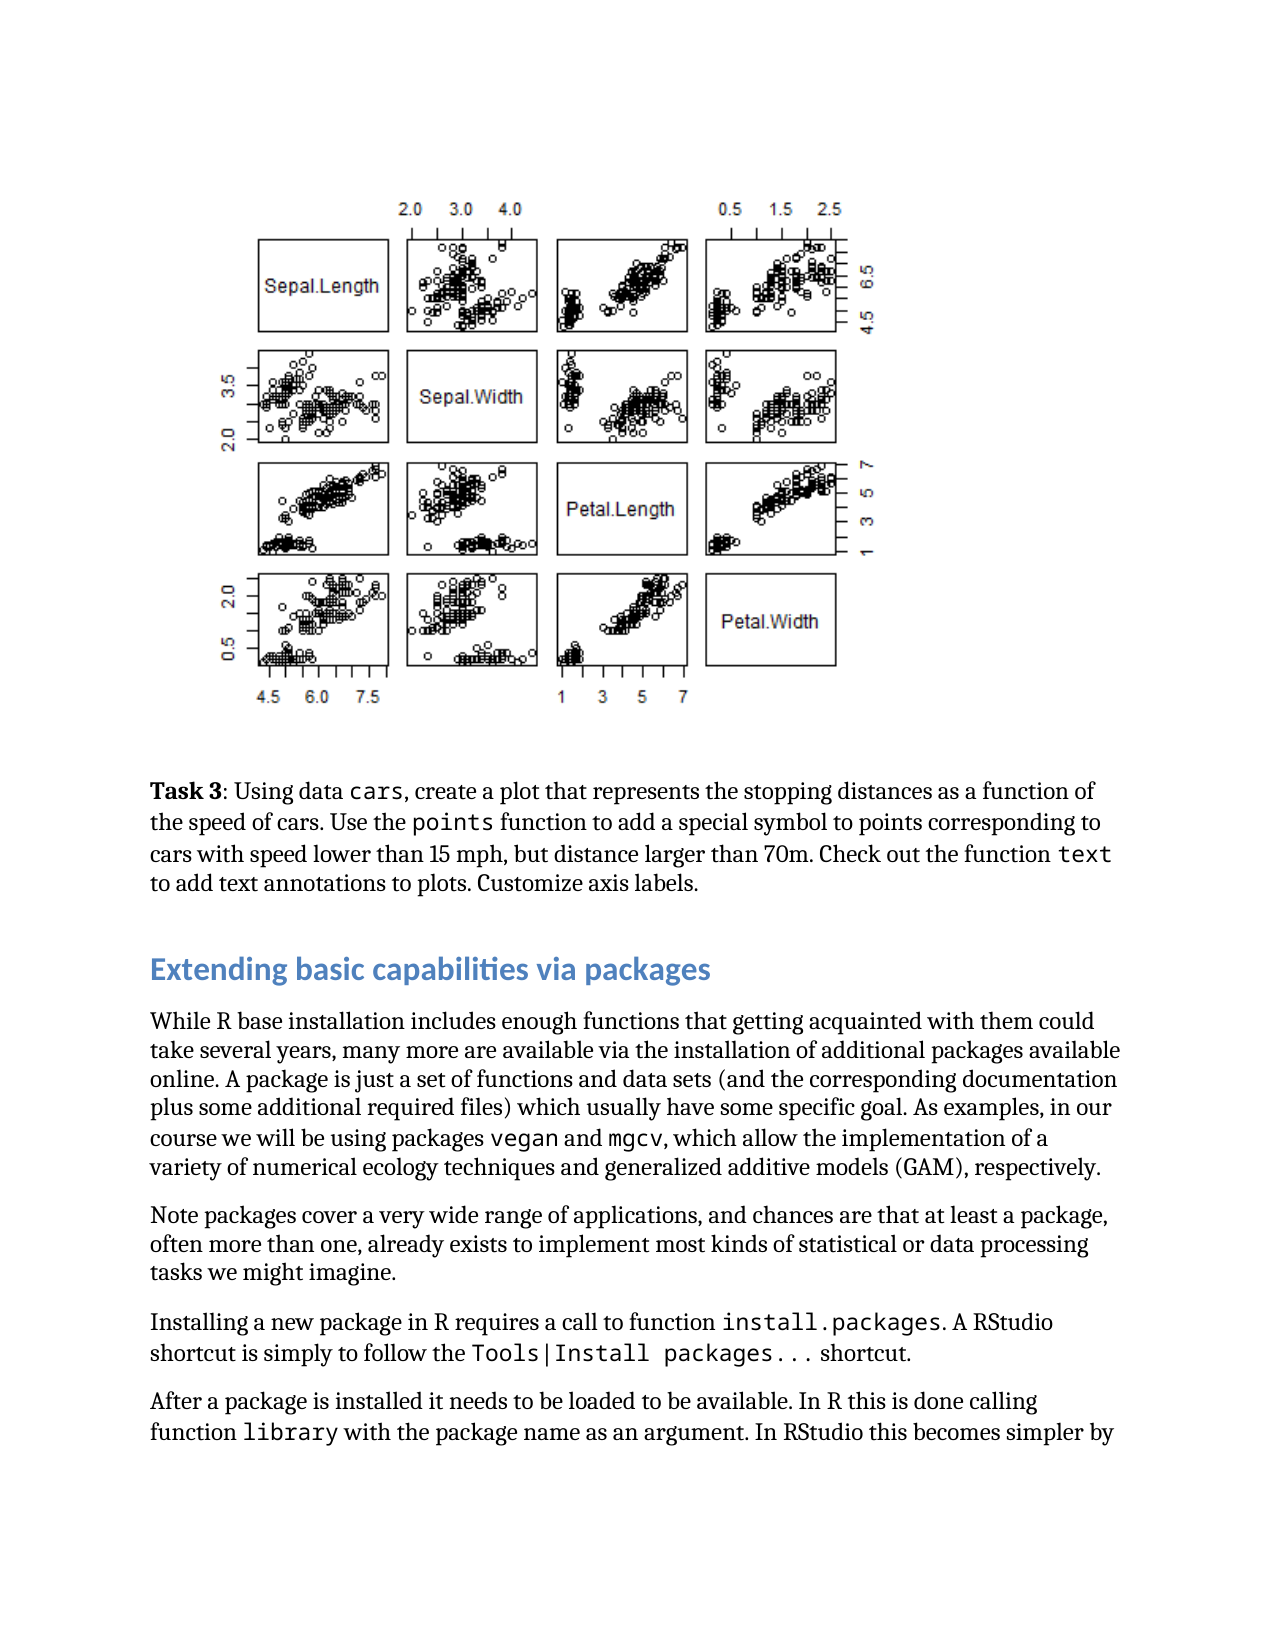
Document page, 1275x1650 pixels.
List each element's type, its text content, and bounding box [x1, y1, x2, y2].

picture [168, 150, 927, 757]
subtitle Extending basic capabilities via packages [150, 948, 1125, 988]
text Task 3: Using data cars, create a plot that represents the stopping distances as a function of the speed of cars. Use the points function to add a special symbol to points corresponding to cars with speed lower than 15 mph, but distance larger than 70m. Check out the function text to add text annotations to plots. Customize axis labels. [150, 775, 1125, 898]
text Installing a new package in R requires a call to function install.packages. A RStudio shortcut is simply to follow the Tools|Install packages... shortcut. [150, 1306, 1125, 1368]
text While R base installation includes enough functions that getting acquainted with them could take several years, many more are available via the installation of additional packages available online. A package is just a set of functions and data sets (and the corresponding documentation plus some additional required files) which usually have some specific goal. As examples, in our course we will be using packages vegan and mgcv, which allow the implementation of a variety of numerical ecology techniques and generalized additive models (GAM), respectively. [150, 1007, 1125, 1182]
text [150, 1387, 1125, 1447]
text Note packages cover a very wide range of applications, and chances are that at least a package, often more than one, already exists to implement most kinds of statistical or data processing tasks we might imagine. [150, 1201, 1125, 1287]
